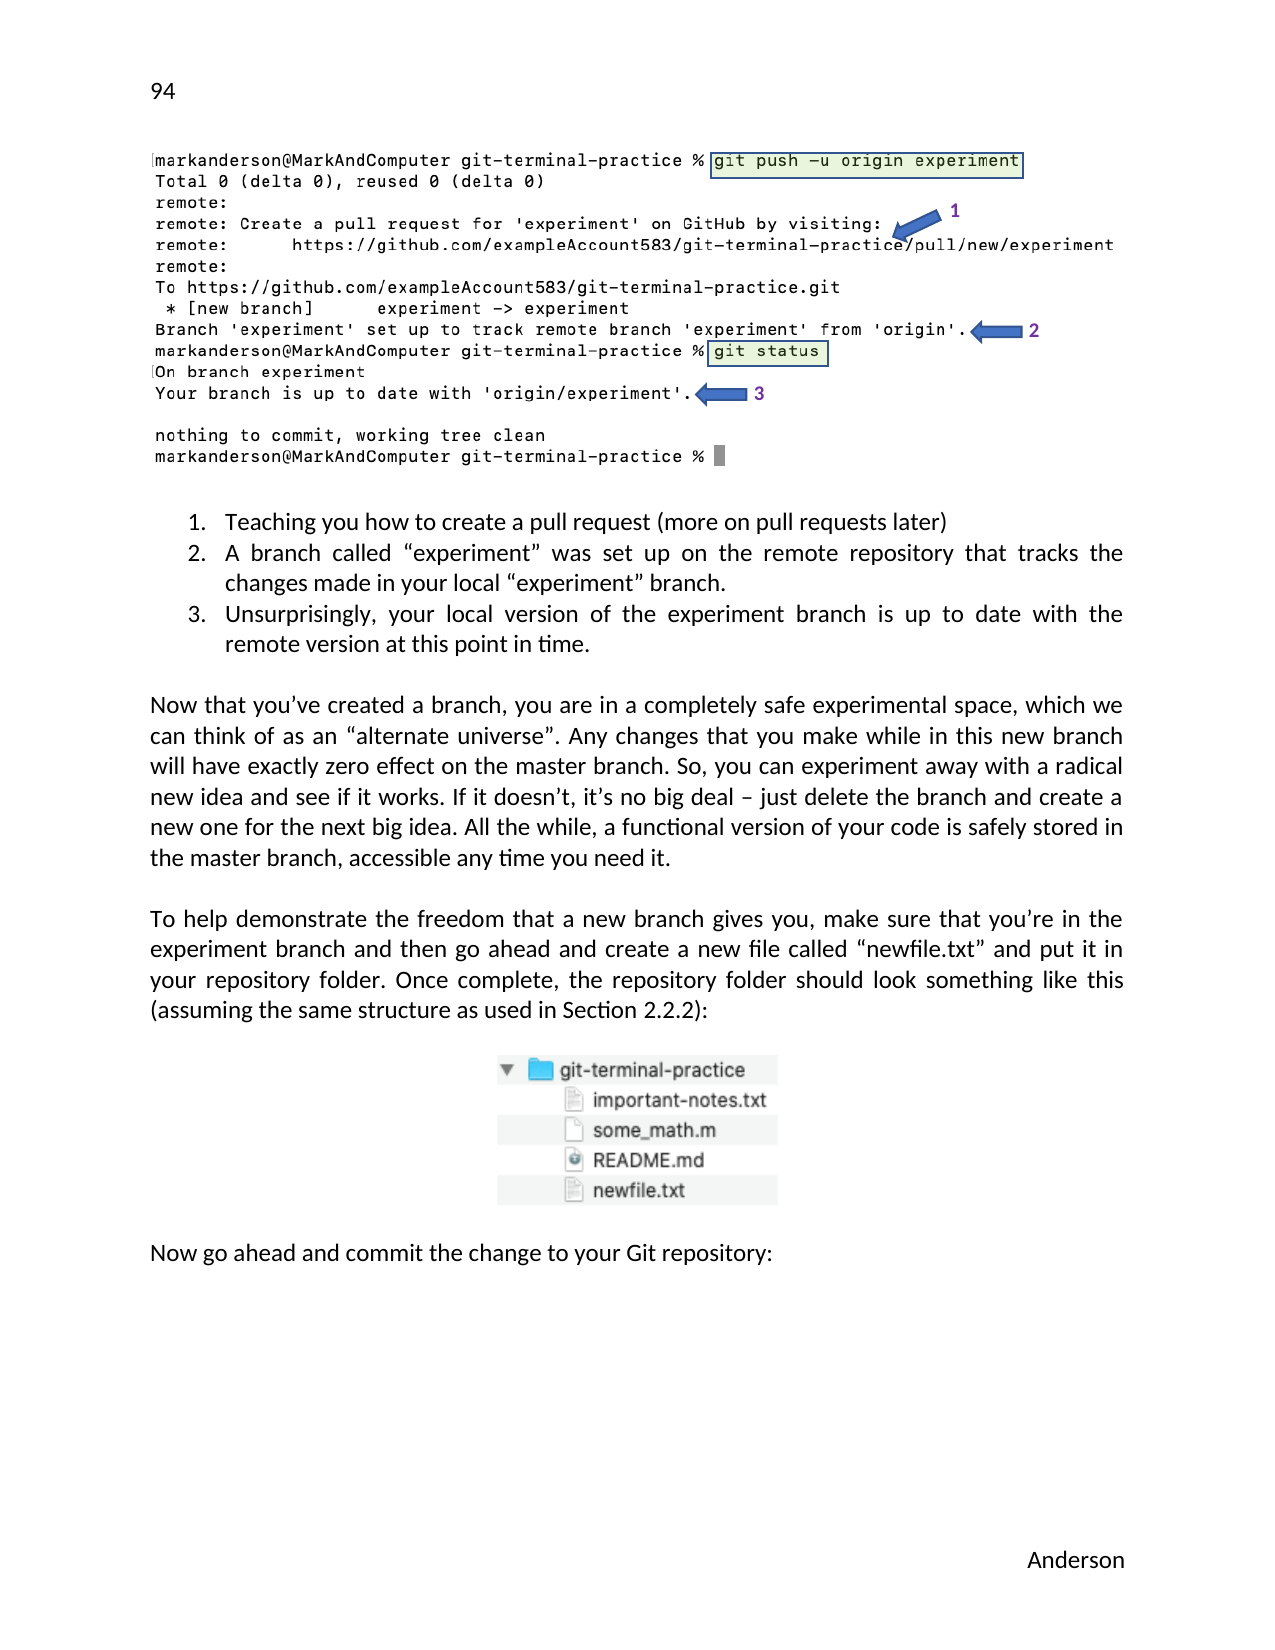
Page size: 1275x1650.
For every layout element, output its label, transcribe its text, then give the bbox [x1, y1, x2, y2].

text Now that you’ve created a branch, you are in a completely safe experimental space, which we can think of as an “alternate universe”. Any changes that you make while in this new branch will have exactly zero effect on the master branch. So, you can experiment away with a radical new idea and see if it works. If it doesn’t, it’s no big deal – just delete the branch and create a new one for the next big idea. All the while, a functional version of your code is safely stored in the master branch, accessible any time you need it. [150, 689, 1125, 872]
text Now go ahead and commit the change to your Git repository: [150, 1237, 1125, 1268]
picture [497, 1055, 778, 1207]
list Unsurprisingly, your local version of the experiment branch is up to date with the remote version at this point in time. [187, 598, 1125, 659]
text To help demonstrate the freedom that a new branch gives you, make sure that you’re in the experiment branch and then go ahead and create a new file called “newfile.txt” and put it in your repository folder. Once complete, the repository folder should look something like this (assuming the same structure as used in Section 2.2.2): [150, 903, 1125, 1025]
list A branch called “experiment” was set up on the remote repository that tracks the changes made in your local “experiment” branch. [187, 537, 1125, 598]
picture [150, 150, 1125, 476]
list Teaching you how to create a pull request (more on pull requests later) [187, 506, 1125, 537]
